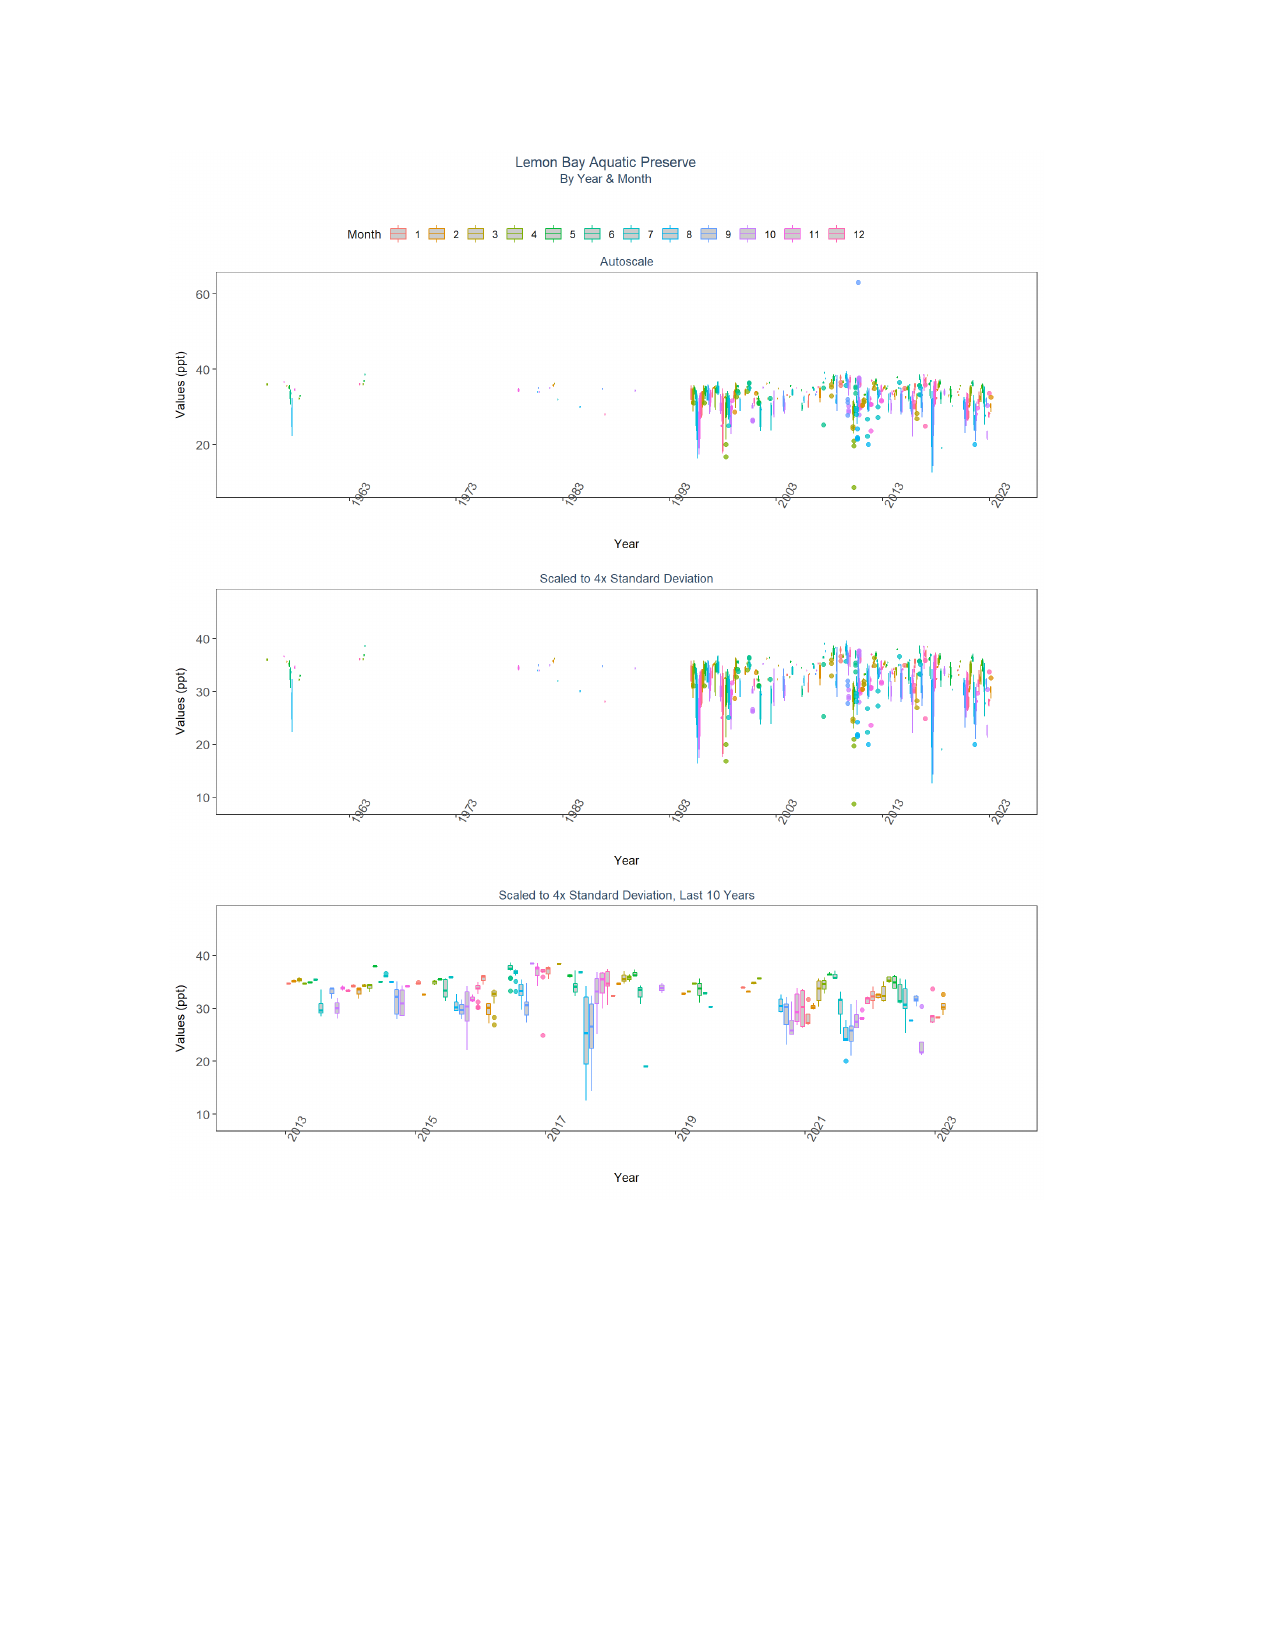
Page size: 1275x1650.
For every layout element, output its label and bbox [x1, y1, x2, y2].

picture [168, 150, 1044, 1200]
